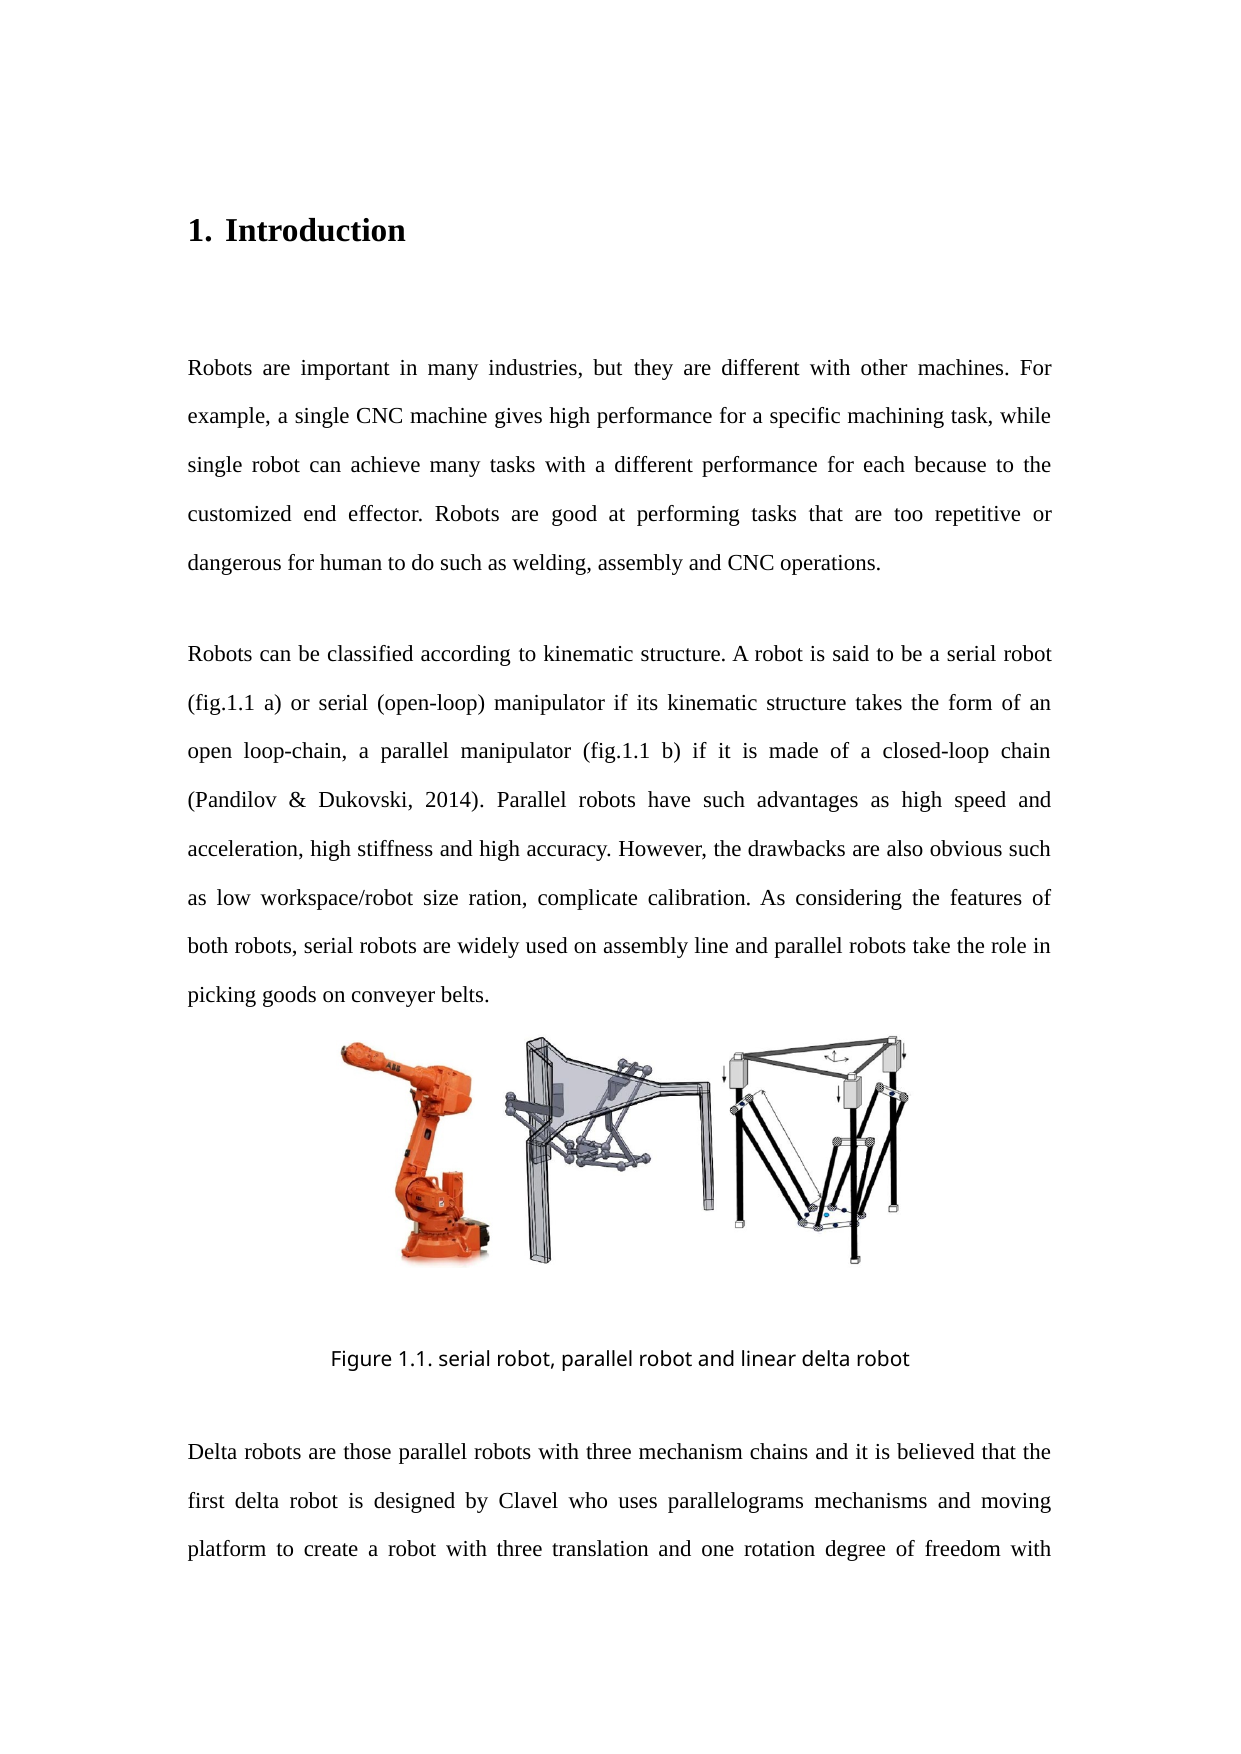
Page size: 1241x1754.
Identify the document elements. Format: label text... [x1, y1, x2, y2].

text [187, 1435, 1053, 1565]
subtitle Introduction [187, 197, 1053, 262]
text Robots are important in many industries, but they are different with other machines. For example, a single CNC machine gives high performance for a specific machining task, while single robot can achieve many tasks with a different performance for each because to the customized end effector. Robots are good at performing tasks that are too repetitive or dangerous for human to do such as welding, assembly and CNC operations. [187, 351, 1053, 578]
picture [325, 1023, 916, 1275]
text Figure 1.1. serial robot, parallel robot and linear delta robot [187, 1343, 1053, 1375]
text Robots can be classified according to kinematic structure. A robot is said to be a serial robot (fig.1.1 a) or serial (open-loop) manipulator if its kinematic structure takes the form of an open loop-chain, a parallel manipulator (fig.1.1 b) if it is made of a closed-loop chain . Parallel robots have such advantages as high speed and acceleration, high stiffness and high accuracy. However, the drawbacks are also obvious such as low workspace/robot size ration, complicate calibration. As considering the features of both robots, serial robots are widely used on assembly line and parallel robots take the role in picking goods on conveyer belts. [187, 637, 1053, 1011]
